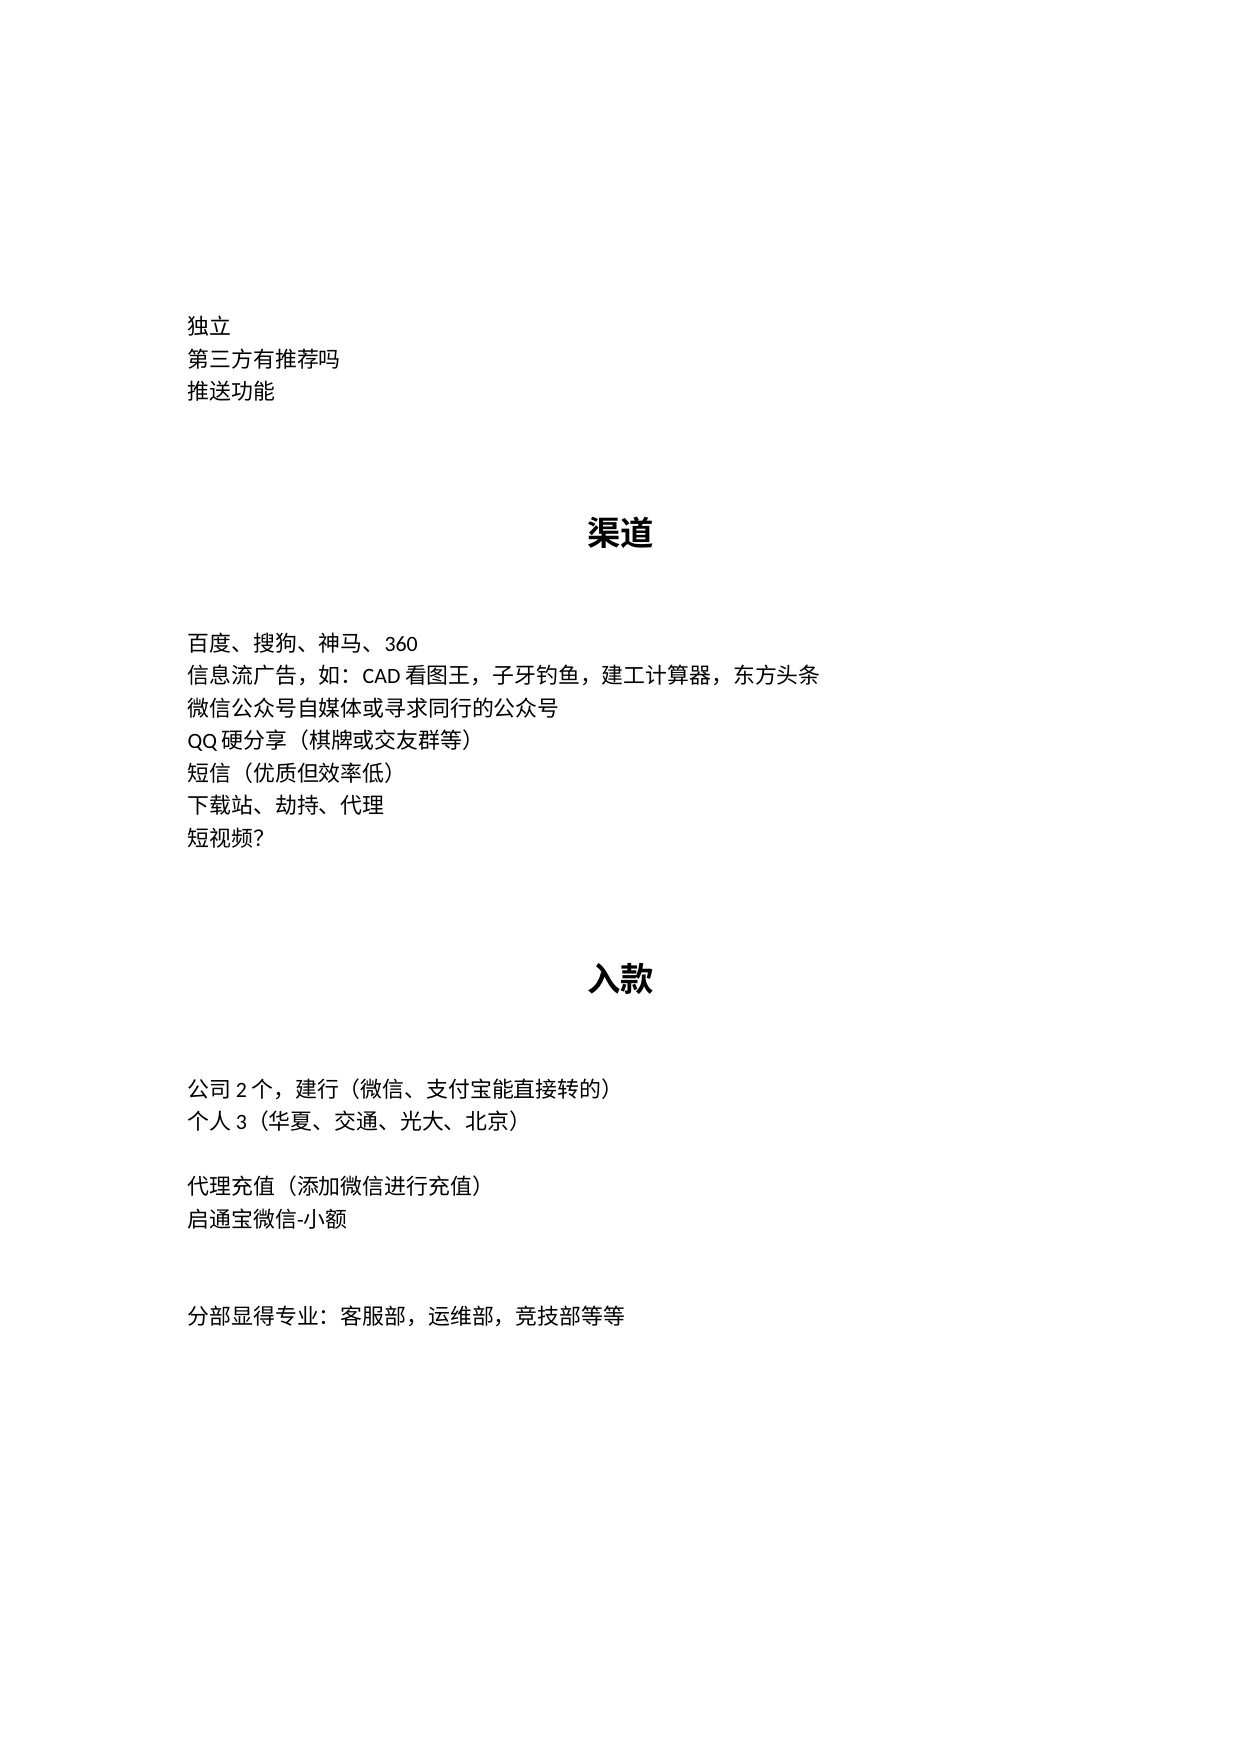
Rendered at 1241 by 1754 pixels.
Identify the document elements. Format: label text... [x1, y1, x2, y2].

subtitle 渠道 [187, 498, 1053, 563]
text 信息流广告，如：CAD看图王，子牙钓鱼，建工计算器，东方头条 [187, 658, 1053, 690]
subtitle 入款 [187, 945, 1053, 1010]
text 百度、搜狗、神马、360 [187, 625, 1053, 658]
text 微信公众号自媒体或寻求同行的公众号 [187, 690, 1053, 723]
text 第三方有推荐吗 [187, 341, 1053, 374]
text 启通宝微信-小额 [187, 1201, 1053, 1234]
text 公司2个，建行（微信、支付宝能直接转的） [187, 1071, 1053, 1104]
text QQ硬分享（棋牌或交友群等） [187, 723, 1053, 755]
text 短视频？ [187, 820, 1053, 853]
text 推送功能 [187, 374, 1053, 406]
text 代理充值（添加微信进行充值） [187, 1169, 1053, 1201]
text 个人3（华夏、交通、光大、北京） [187, 1104, 1053, 1136]
text 独立 [187, 309, 1053, 341]
text 下载站、劫持、代理 [187, 788, 1053, 820]
text 短信（优质但效率低） [187, 755, 1053, 788]
text 分部显得专业：客服部，运维部，竞技部等等 [187, 1299, 1053, 1331]
